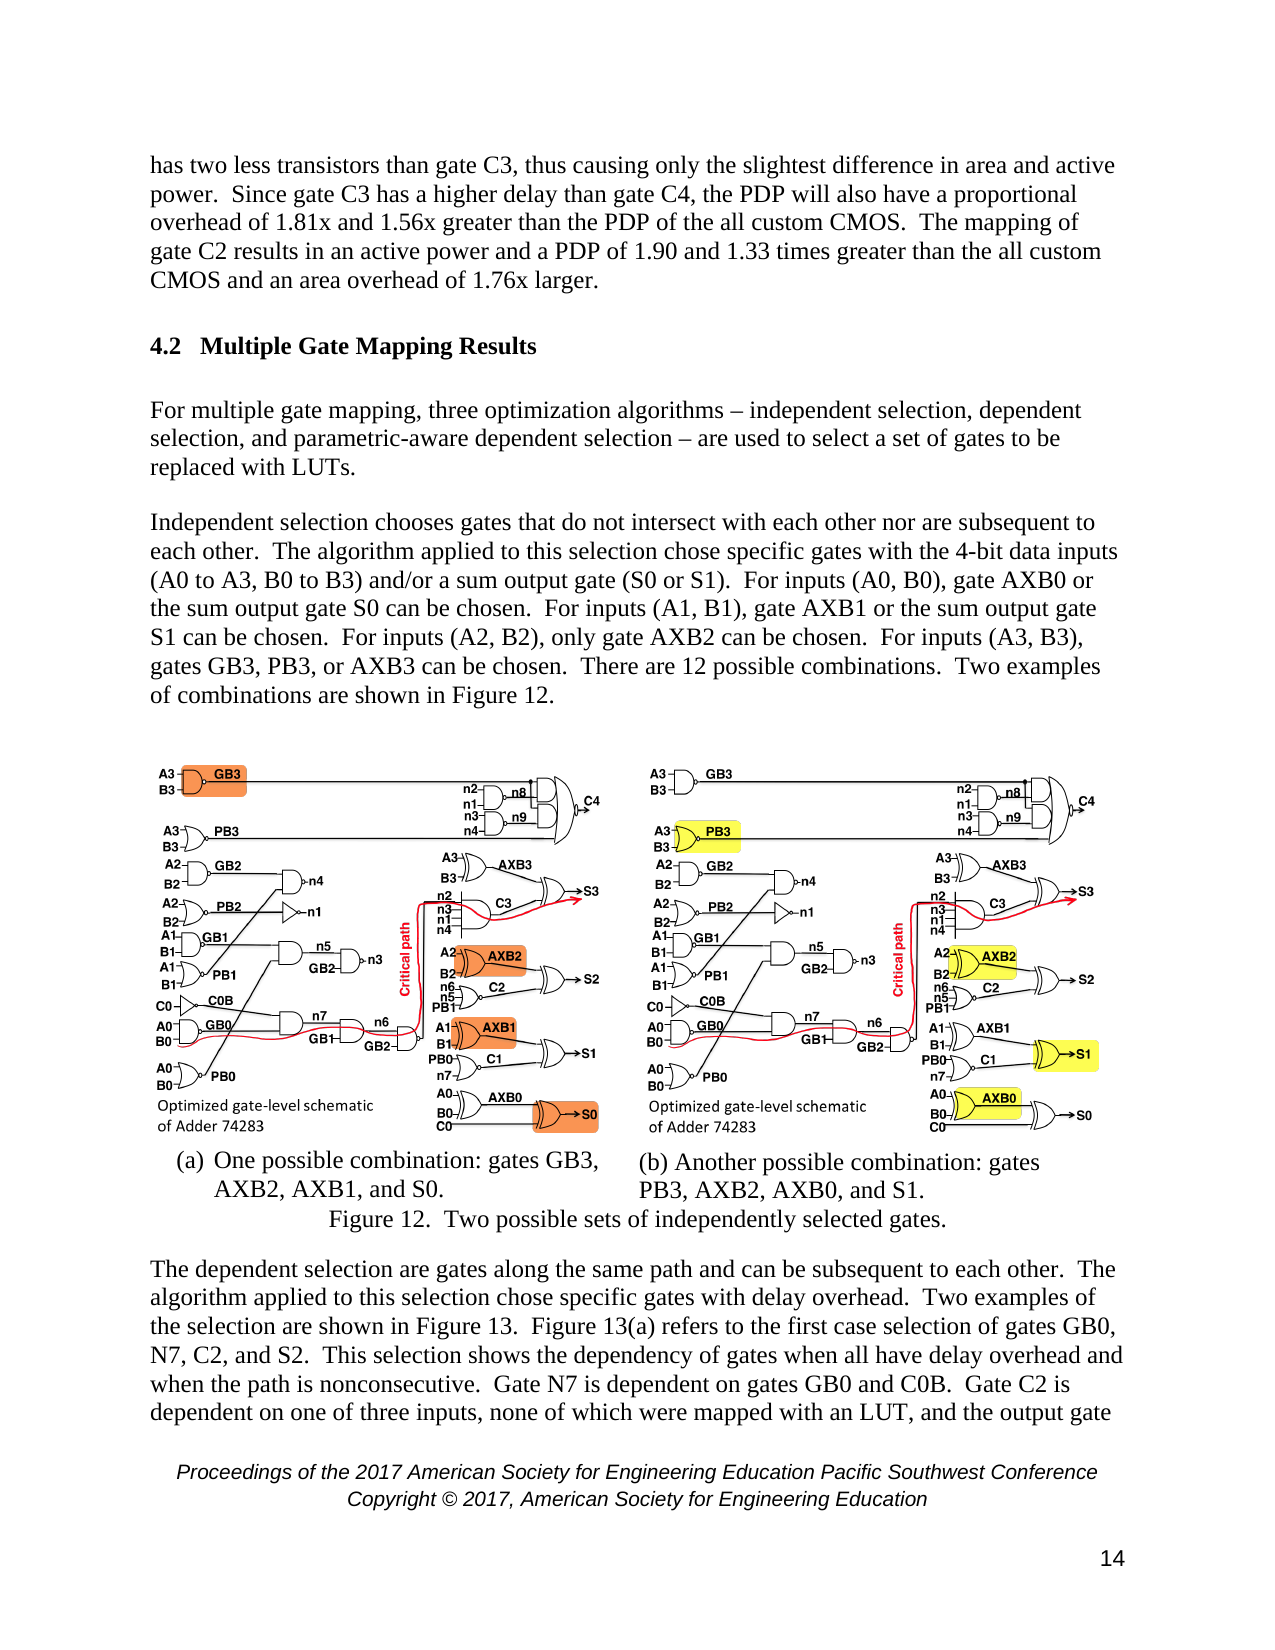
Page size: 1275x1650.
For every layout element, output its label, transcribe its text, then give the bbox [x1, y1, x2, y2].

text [150, 1254, 1125, 1426]
picture [147, 761, 608, 1146]
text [150, 150, 1125, 294]
table_header (b) Another possible combination: gates PB3, AXB2, AXB0, and S1. [628, 761, 1102, 1204]
text For multiple gate mapping, three optimization algorithms ­– independent selection, dependent selection, and parametric-aware dependent selection – are used to select a set of gates to be replaced with LUTs. [150, 395, 1125, 481]
subtitle 4.2 Multiple Gate Mapping Results [150, 331, 1125, 360]
picture [638, 761, 1103, 1147]
text Independent selection chooses gates that do not intersect with each other nor are subsequent to each other. The algorithm applied to this selection chose specific gates with the 4-bit data inputs (A0 to A3, B0 to B3) and/or a sum output gate (S0 or S1). For inputs (A0, B0), gate AXB0 or the sum output gate S0 can be chosen. For inputs (A1, B1), gate AXB1 or the sum output gate S1 can be chosen. For inputs (A2, B2), only gate AXB2 can be chosen. For inputs (A3, B3), gates GB3, PB3, or AXB3 can be chosen. There are 12 possible combinations. Two examples of combinations are shown in Figure 12. [150, 507, 1125, 708]
table_header One possible combination: gates GB3, AXB2, AXB1, and S0. [128, 761, 627, 1204]
text Figure 12. Two possible sets of independently selected gates. [150, 1204, 1125, 1233]
